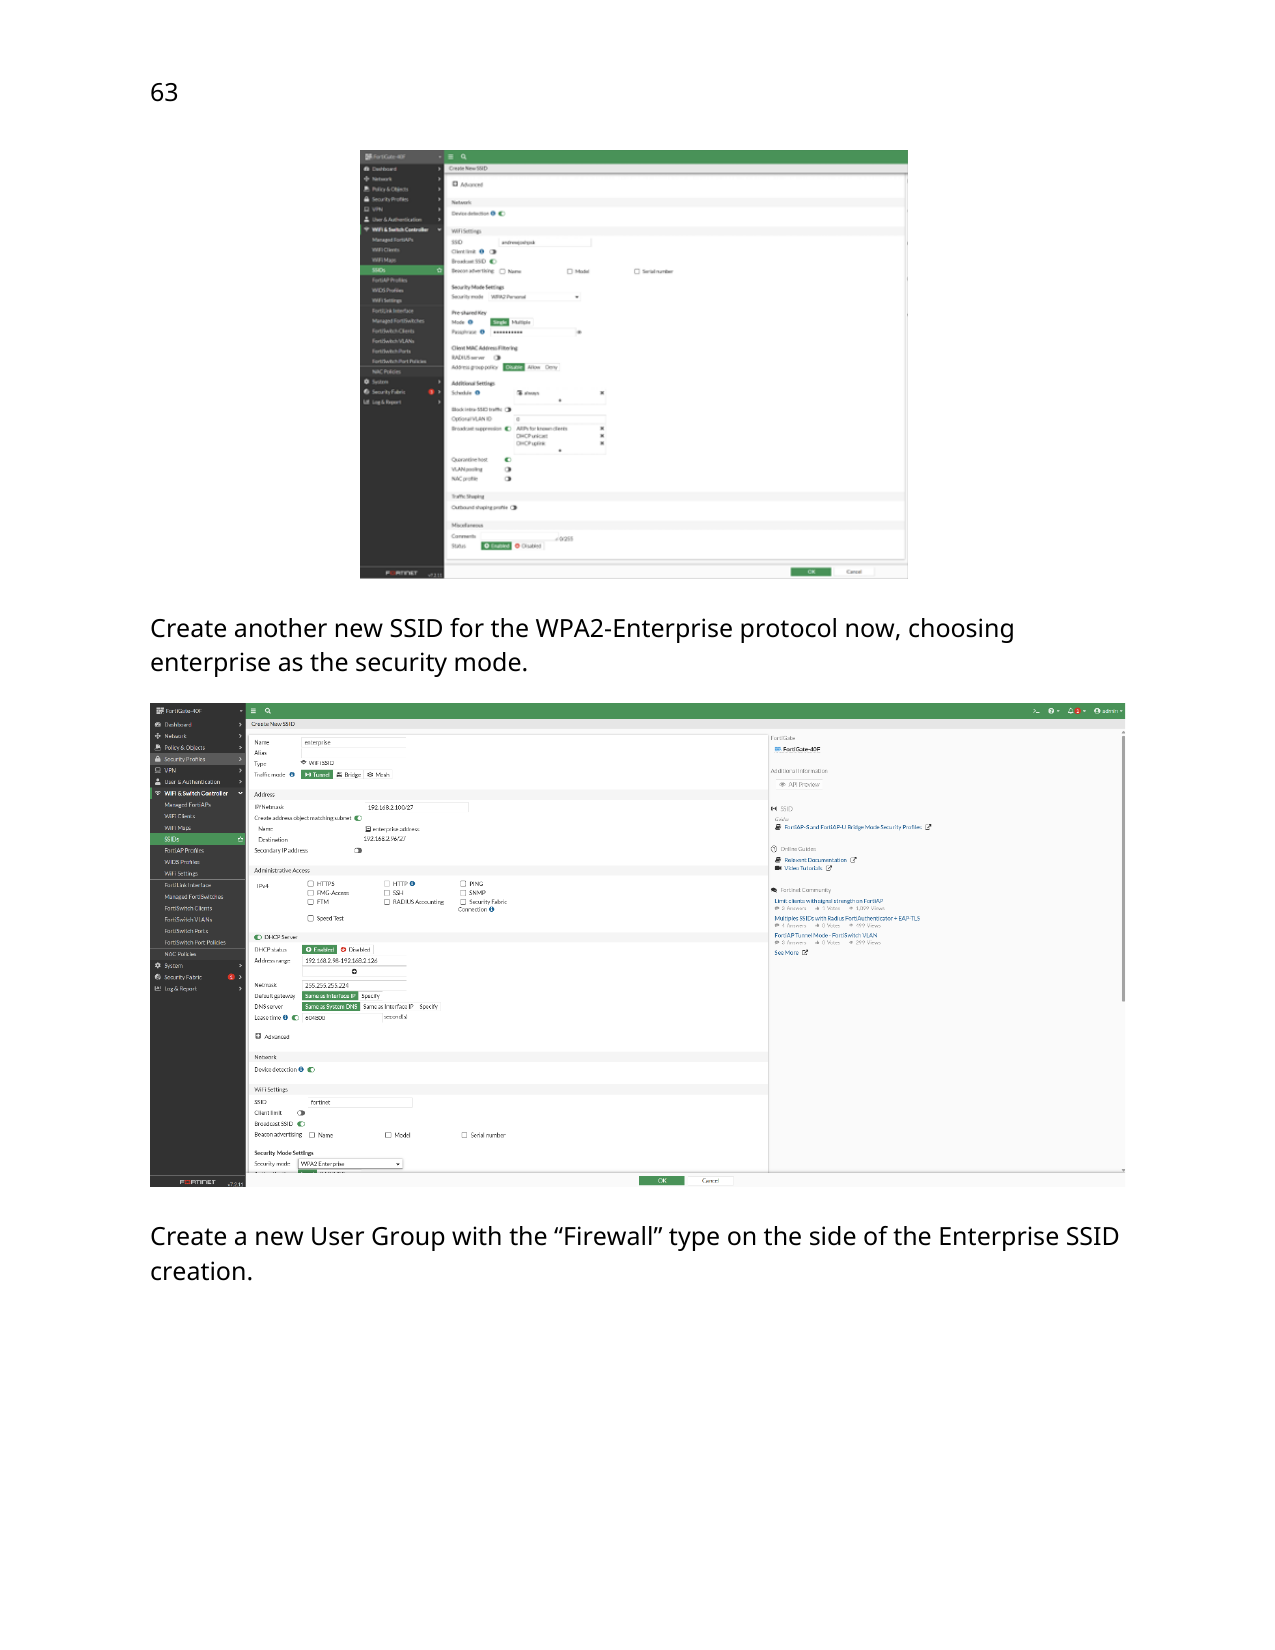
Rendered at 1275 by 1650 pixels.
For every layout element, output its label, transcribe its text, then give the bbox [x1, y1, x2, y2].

text Create a new User Group with the “Firewall” type on the side of the Enterprise SSID creation. [150, 1219, 1125, 1287]
text Create another new SSID for the WPA2-Enterprise protocol now, choosing enterprise as the security mode. [150, 611, 1125, 679]
picture [150, 703, 1125, 1187]
picture [360, 150, 909, 579]
